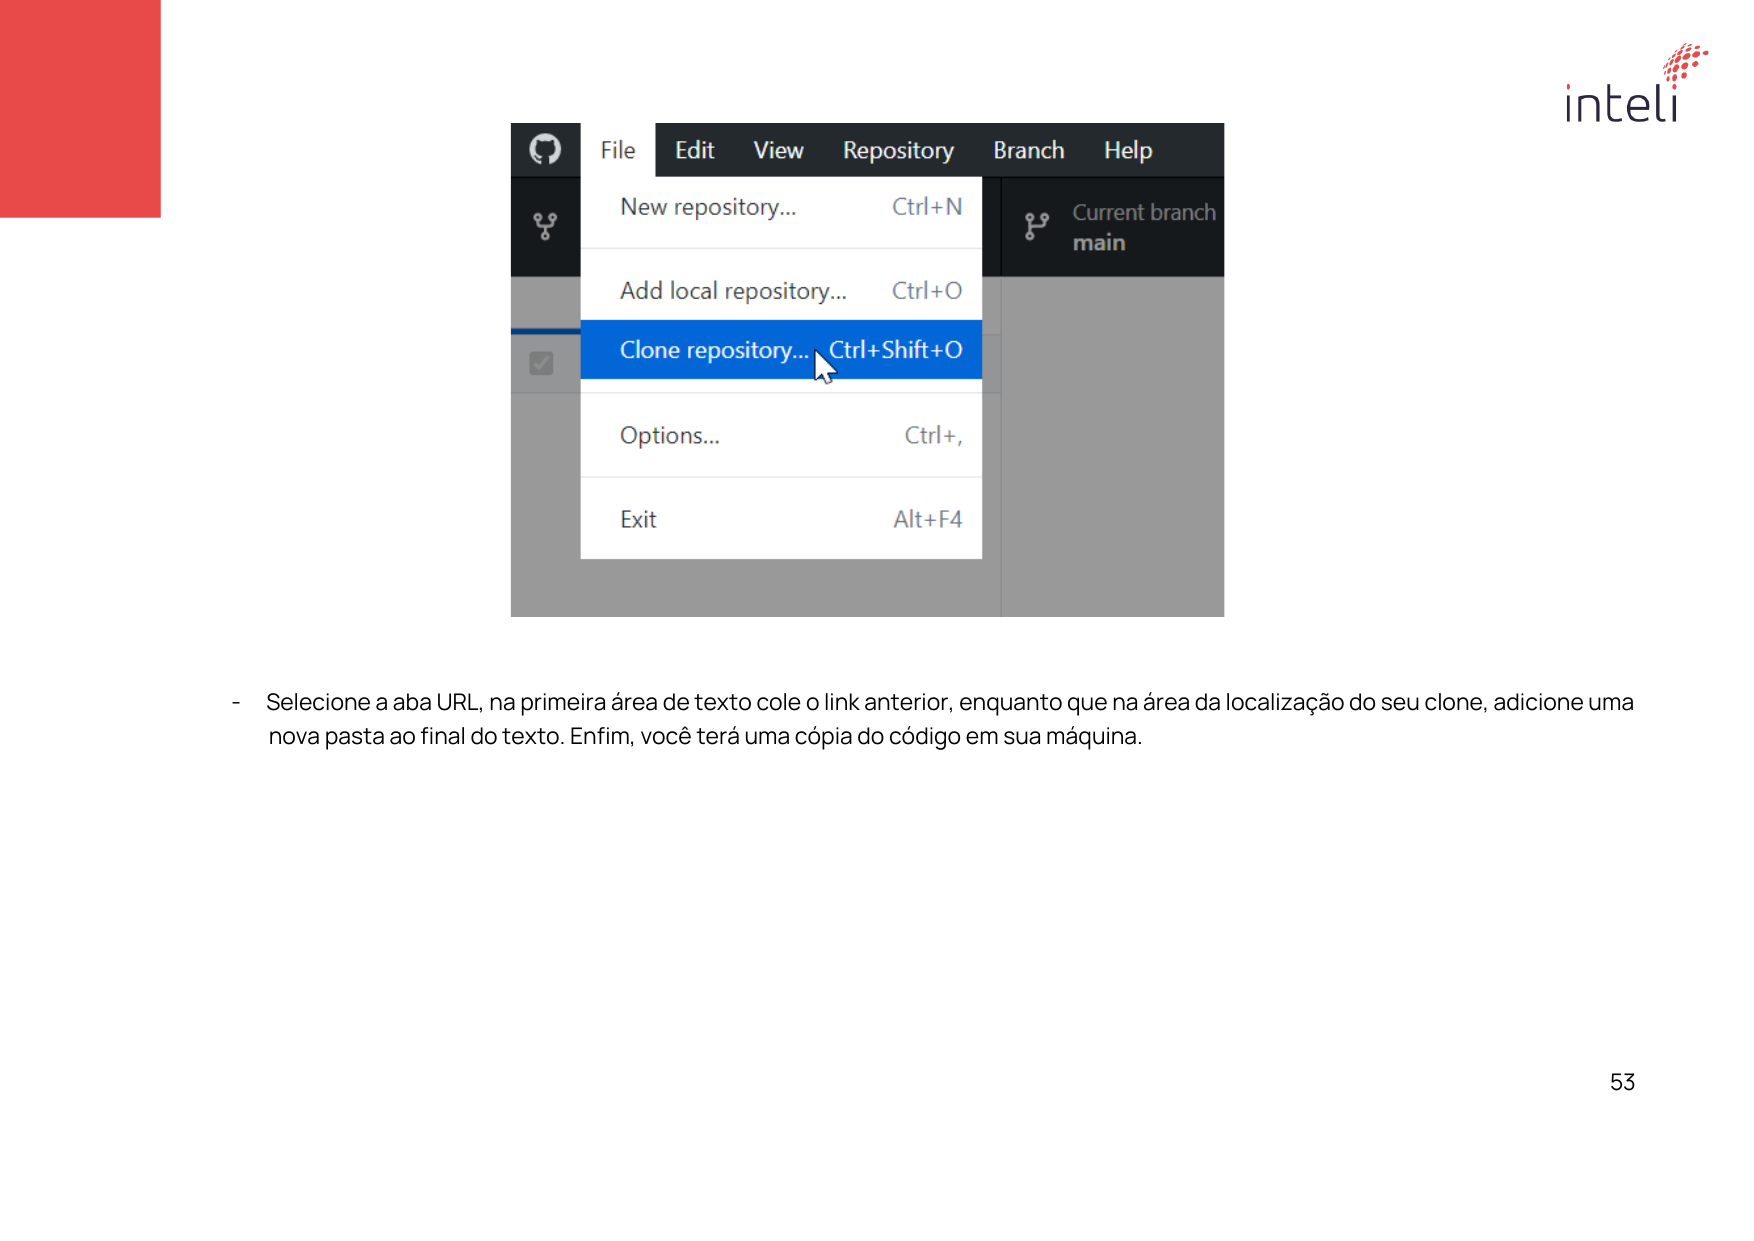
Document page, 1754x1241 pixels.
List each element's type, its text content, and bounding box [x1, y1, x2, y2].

picture [1566, 43, 1709, 122]
picture [510, 123, 1225, 617]
list Selecione a aba URL, na primeira área de texto cole o link anterior, enquanto que na área da localização do seu clone, adicione uma nova pasta ao final do texto. Enfim, você terá uma cópia do código em sua máquina. [231, 686, 1636, 751]
picture [0, 0, 161, 218]
